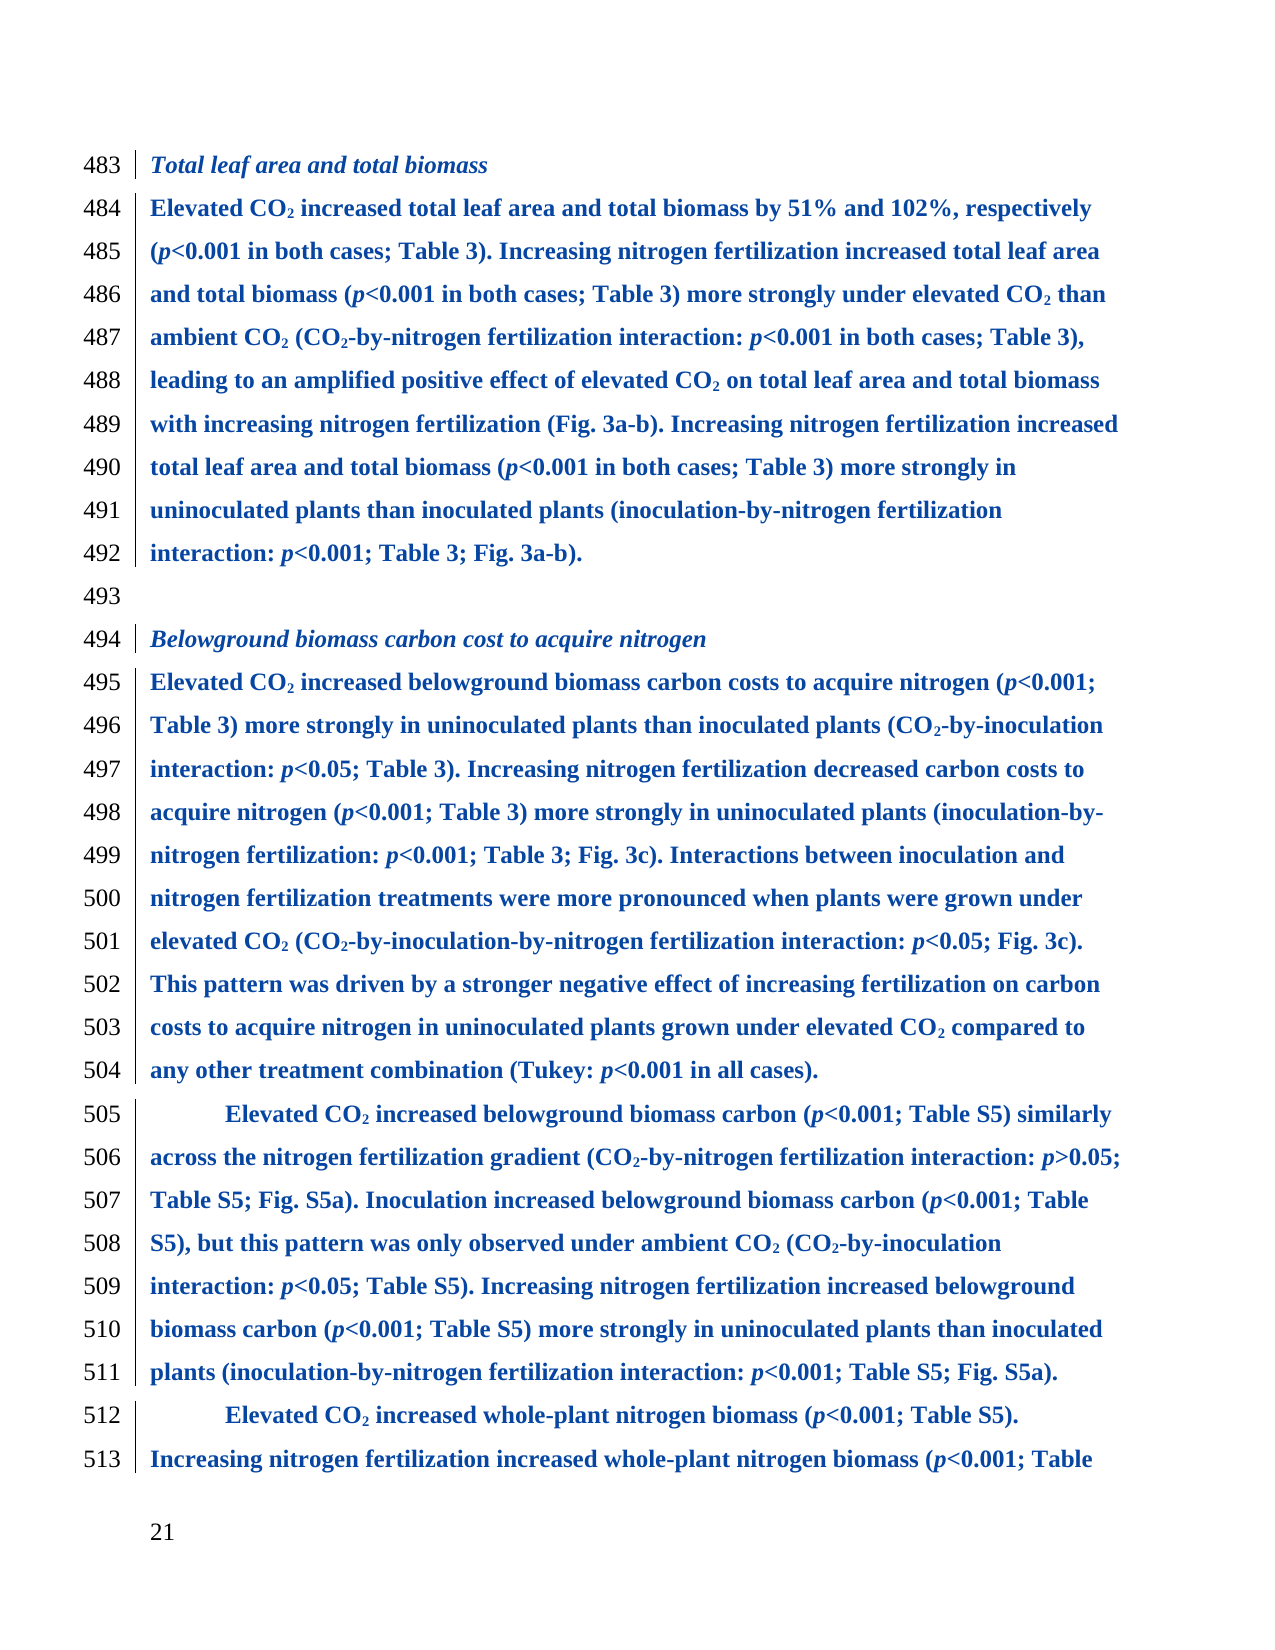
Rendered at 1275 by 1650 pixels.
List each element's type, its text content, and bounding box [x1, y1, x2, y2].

text Belowground biomass carbon cost to acquire nitrogen [150, 624, 1125, 653]
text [150, 1401, 1125, 1472]
text Elevated CO2 increased belowground biomass carbon (p<0.001; Table S5) similarly across the nitrogen fertilization gradient (CO2-by-nitrogen fertilization interaction: p>0.05; Table S5; Fig. S5a). Inoculation increased belowground biomass carbon (p<0.001; Table S5), but this pattern was only observed under ambient CO2 (CO2-by-inoculation interaction: p<0.05; Table S5). Increasing nitrogen fertilization increased belowground biomass carbon (p<0.001; Table S5) more strongly in uninoculated plants than inoculated plants (inoculation-by-nitrogen fertilization interaction: p<0.001; Table S5; Fig. S5a). [150, 1099, 1125, 1386]
text Elevated CO2 increased belowground biomass carbon costs to acquire nitrogen (p<0.001; Table 3) more strongly in uninoculated plants than inoculated plants (CO2-by-inoculation interaction: p<0.05; Table 3). Increasing nitrogen fertilization decreased carbon costs to acquire nitrogen (p<0.001; Table 3) more strongly in uninoculated plants (inoculation-by-nitrogen fertilization: p<0.001; Table 3; Fig. 3c). Interactions between inoculation and nitrogen fertilization treatments were more pronounced when plants were grown under elevated CO2 (CO2-by-inoculation-by-nitrogen fertilization interaction: p<0.05; Fig. 3c). This pattern was driven by a stronger negative effect of increasing fertilization on carbon costs to acquire nitrogen in uninoculated plants grown under elevated CO2 compared to any other treatment combination (Tukey: p<0.001 in all cases). [150, 667, 1125, 1084]
text Total leaf area and total biomass [150, 150, 1125, 179]
text Elevated CO2 increased total leaf area and total biomass by 51% and 102%, respectively (p<0.001 in both cases; Table 3). Increasing nitrogen fertilization increased total leaf area and total biomass (p<0.001 in both cases; Table 3) more strongly under elevated CO2 than ambient CO2 (CO2-by-nitrogen fertilization interaction: p<0.001 in both cases; Table 3), leading to an amplified positive effect of elevated CO2 on total leaf area and total biomass with increasing nitrogen fertilization (Fig. 3a-b). Increasing nitrogen fertilization increased total leaf area and total biomass (p<0.001 in both cases; Table 3) more strongly in uninoculated plants than inoculated plants (inoculation-by-nitrogen fertilization interaction: p<0.001; Table 3; Fig. 3a-b). [150, 193, 1125, 567]
